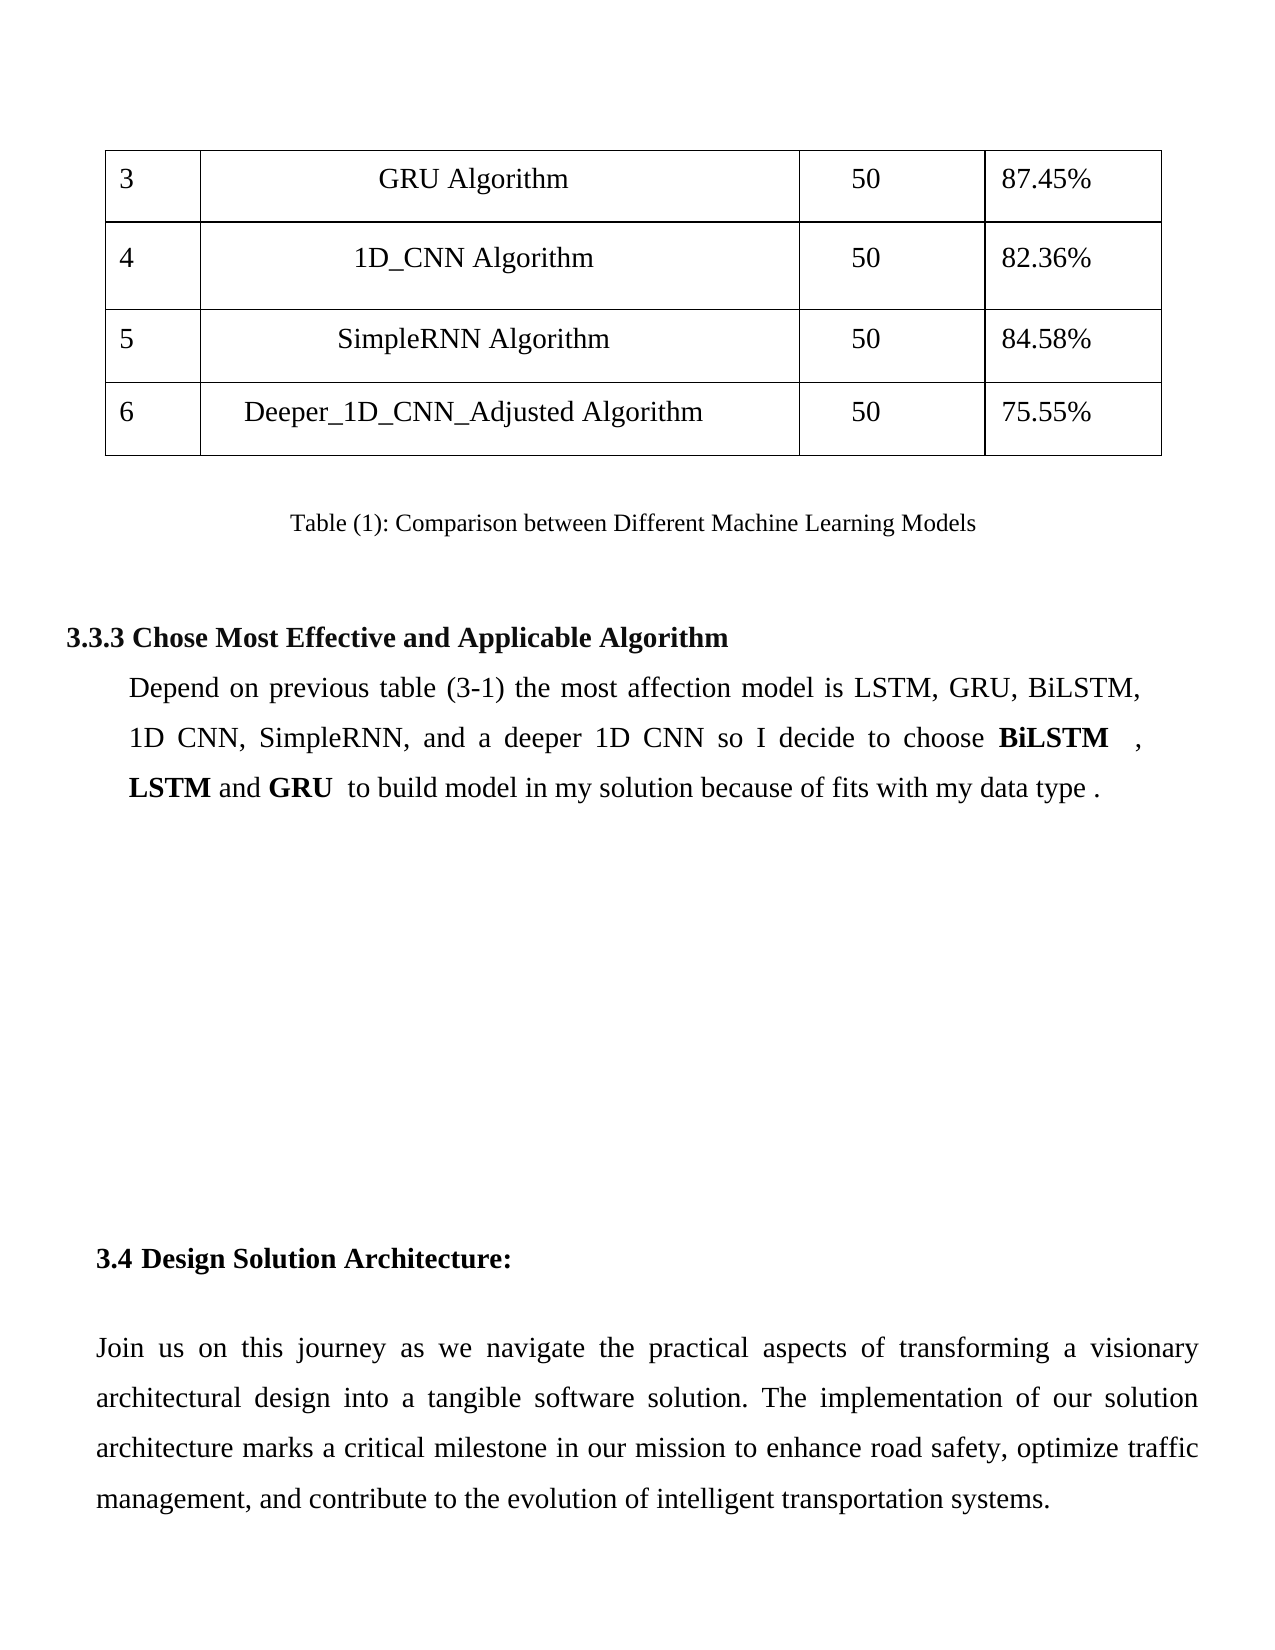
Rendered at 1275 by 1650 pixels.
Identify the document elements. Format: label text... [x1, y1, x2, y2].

table_cell 75.55% [986, 383, 1161, 455]
table_cell 84.58% [986, 310, 1161, 382]
table_cell 6 [106, 383, 200, 455]
table_cell 87.45% [986, 151, 1161, 221]
text Table (1): Comparison between Different Machine Learning Models [66, 508, 1200, 537]
subtitle Design Solution Architecture: [96, 1242, 1200, 1275]
text Depend on previous table (3-1) the most affection model is LSTM, GRU, BiLSTM, 1D CNN, SimpleRNN, and a deeper 1D CNN so I decide to choose BiLSTM , LSTM and GRU to build model in my solution because of fits with my data type . [129, 670, 1142, 804]
table_cell SimpleRNN Algorithm [201, 310, 799, 382]
table_cell GRU Algorithm [201, 151, 799, 221]
table_cell 5 [106, 310, 200, 382]
table_cell 50 [800, 151, 984, 221]
table_cell 50 [800, 310, 984, 382]
table_cell 50 [800, 223, 984, 308]
table_cell 50 [800, 383, 984, 455]
subtitle 3.3.3 Chose Most Effective and Applicable Algorithm [66, 620, 1200, 654]
table_cell Deeper_1D_CNN_Adjusted Algorithm [201, 383, 799, 455]
table_cell 1D_CNN Algorithm [201, 223, 799, 308]
table_cell 3 [106, 151, 200, 221]
text Join us on this journey as we navigate the practical aspects of transforming a visionary architectural design into a tangible software solution. The implementation of our solution architecture marks a critical milestone in our mission to enhance road safety, optimize traffic management, and contribute to the evolution of intelligent transportation systems. [96, 1330, 1200, 1514]
table_cell 4 [106, 223, 200, 308]
table_cell 82.36% [986, 223, 1161, 308]
